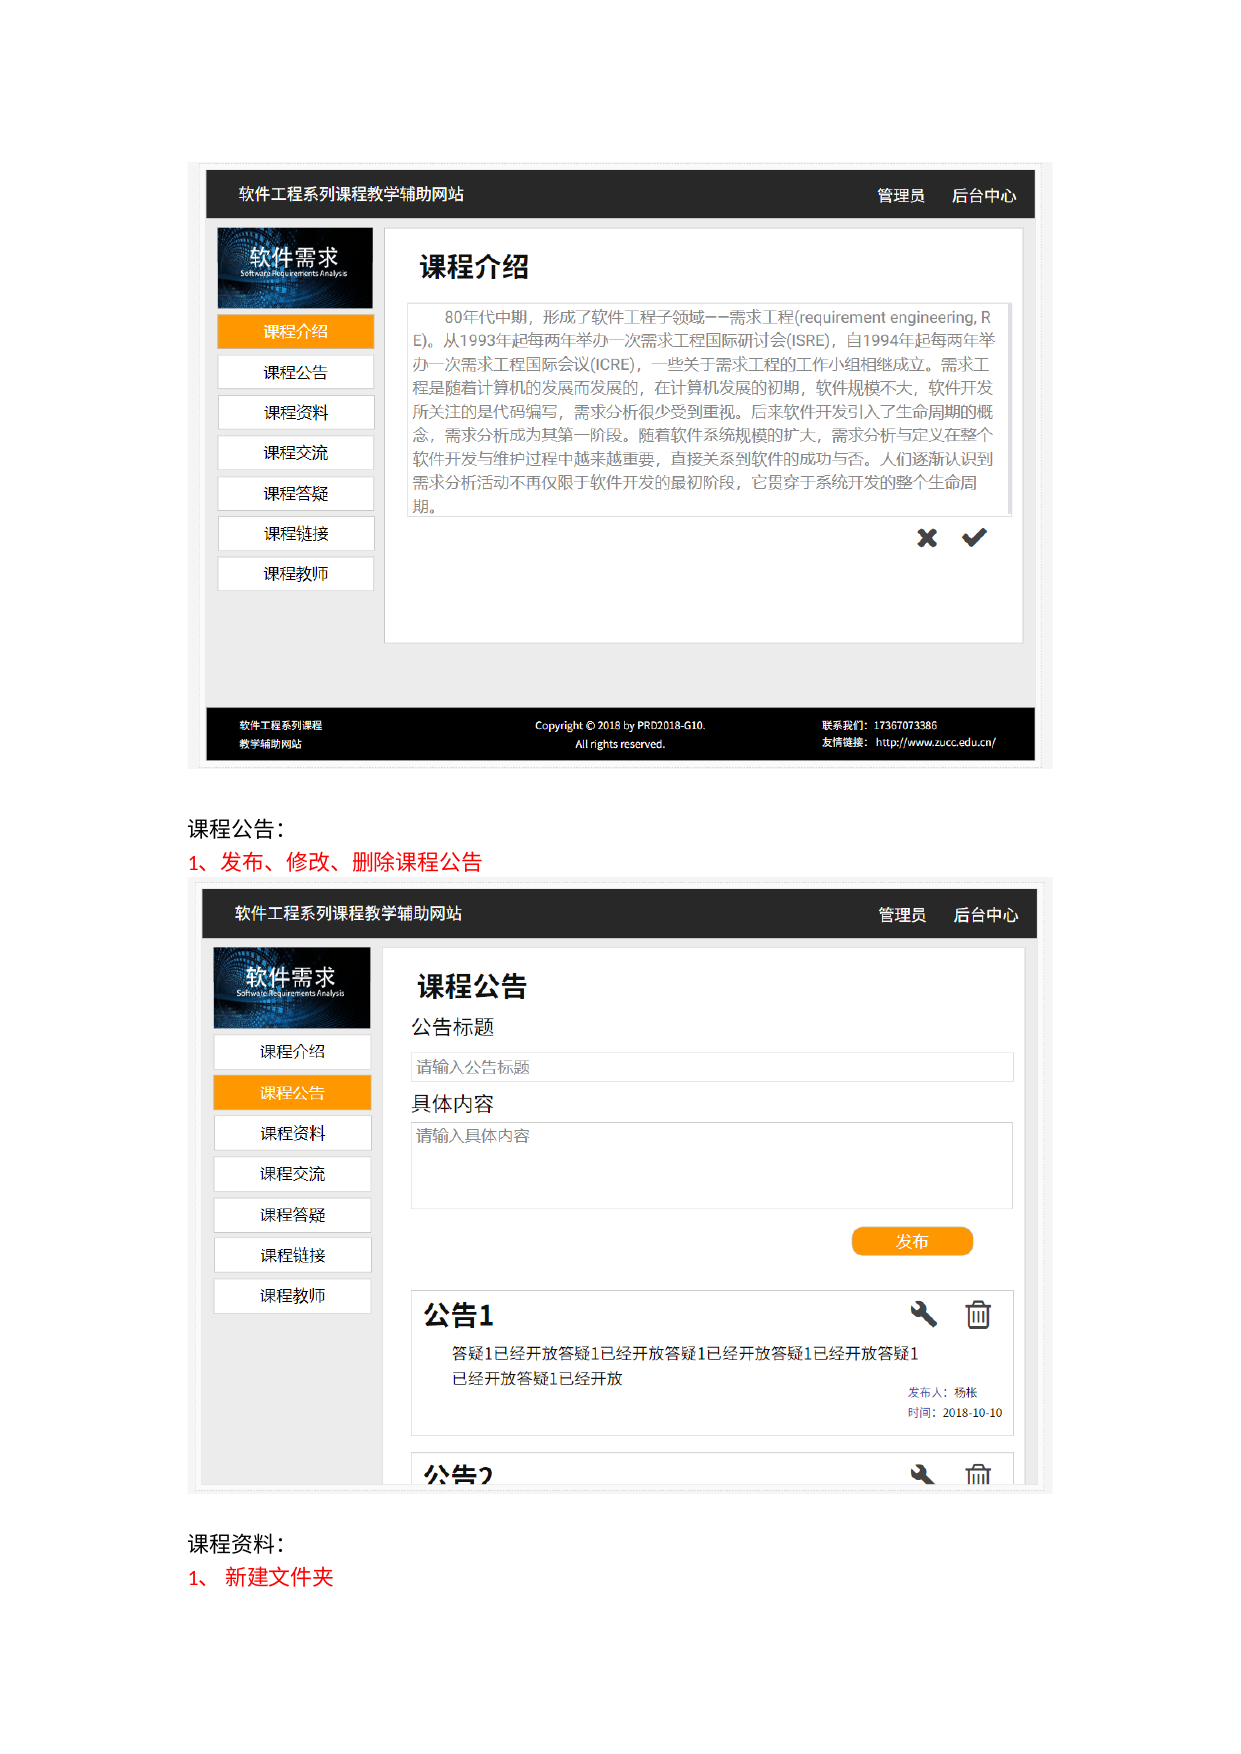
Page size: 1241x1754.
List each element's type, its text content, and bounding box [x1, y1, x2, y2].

text 课程公告： [187, 812, 1053, 844]
text 课程资料： [187, 1527, 1053, 1559]
text 1、发布、修改、删除课程公告 [187, 844, 1053, 877]
picture [187, 877, 1053, 1494]
list 新建文件夹 [187, 1559, 1053, 1592]
picture [187, 162, 1053, 769]
